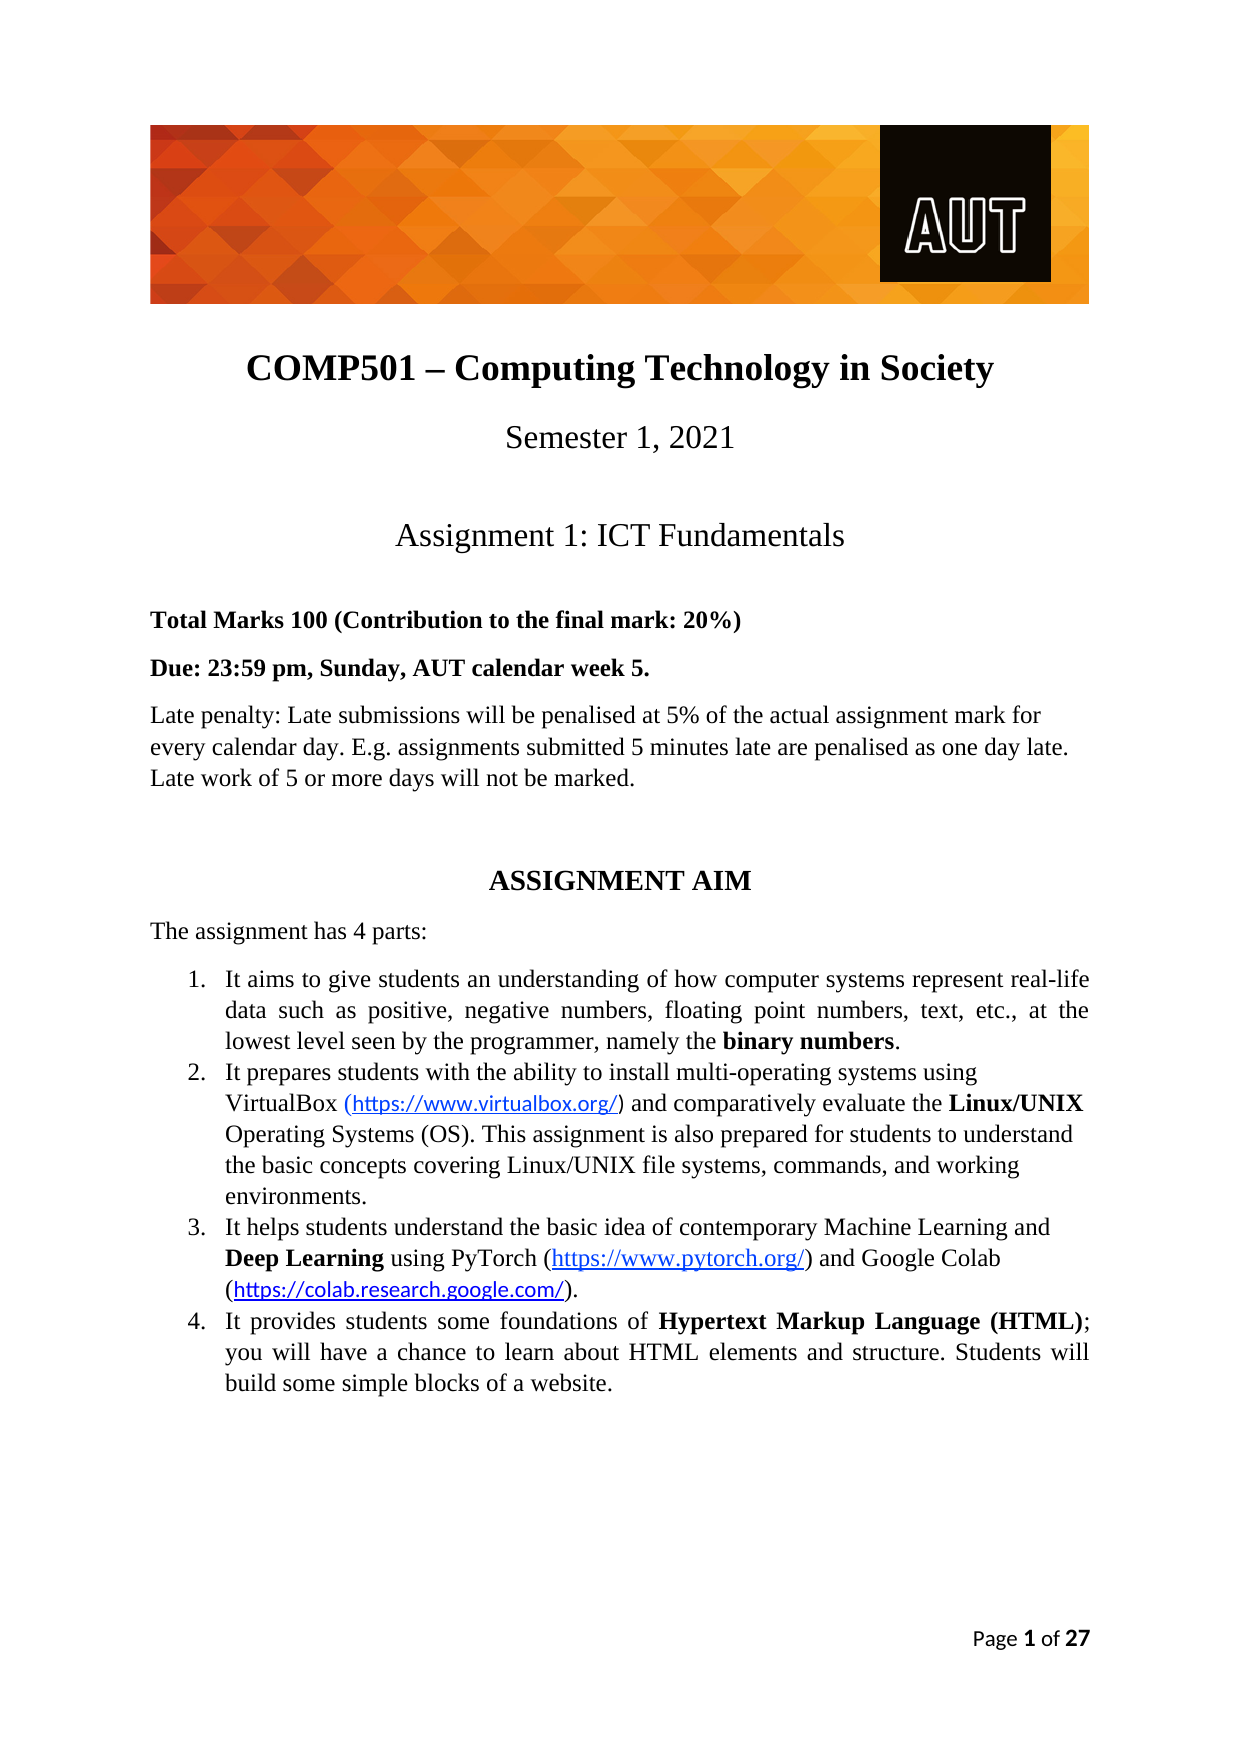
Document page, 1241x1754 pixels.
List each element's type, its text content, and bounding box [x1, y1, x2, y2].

list It provides students some foundations of Hypertext Markup Language (HTML); you will have a chance to learn about HTML elements and structure. Students will build some simple blocks of a website. [187, 1306, 1090, 1397]
text ASSIGNMENT AIM [150, 863, 1090, 897]
list It aims to give students an understanding of how computer systems represent real-life data such as positive, negative numbers, floating point numbers, text, etc., at the lowest level seen by the programmer, namely the binary numbers. [187, 964, 1090, 1054]
list It prepares students with the ability to install multi-operating systems using VirtualBox (https://www.virtualbox.org/) and comparatively evaluate the Linux/UNIX Operating Systems (OS). This assignment is also prepared for students to understand the basic concepts covering Linux/UNIX file systems, commands, and working environments. [187, 1057, 1090, 1210]
list It helps students understand the basic idea of contemporary Machine Learning and Deep Learning using PyTorch (https://www.pytorch.org/) and Google Colab (https://colab.research.google.com/). [187, 1212, 1090, 1303]
text Due: 23:59 pm, Sunday, AUT calendar week 5. [150, 653, 1090, 682]
text Late penalty: Late submissions will be penalised at 5% of the actual assignment mark for every calendar day. E.g. assignments submitted 5 minutes late are penalised as one day late. Late work of 5 or more days will not be marked. [150, 701, 1090, 791]
text The assignment has 4 parts: [150, 916, 1090, 945]
text Total Marks 100 (Contribution to the final mark: 20%) [150, 605, 1090, 634]
text COMP501 – Computing Technology in Society [150, 346, 1090, 389]
title Semester 1, 2021 [150, 417, 1090, 455]
picture [150, 125, 1091, 304]
title Assignment 1: ICT Fundamentals [150, 515, 1090, 554]
